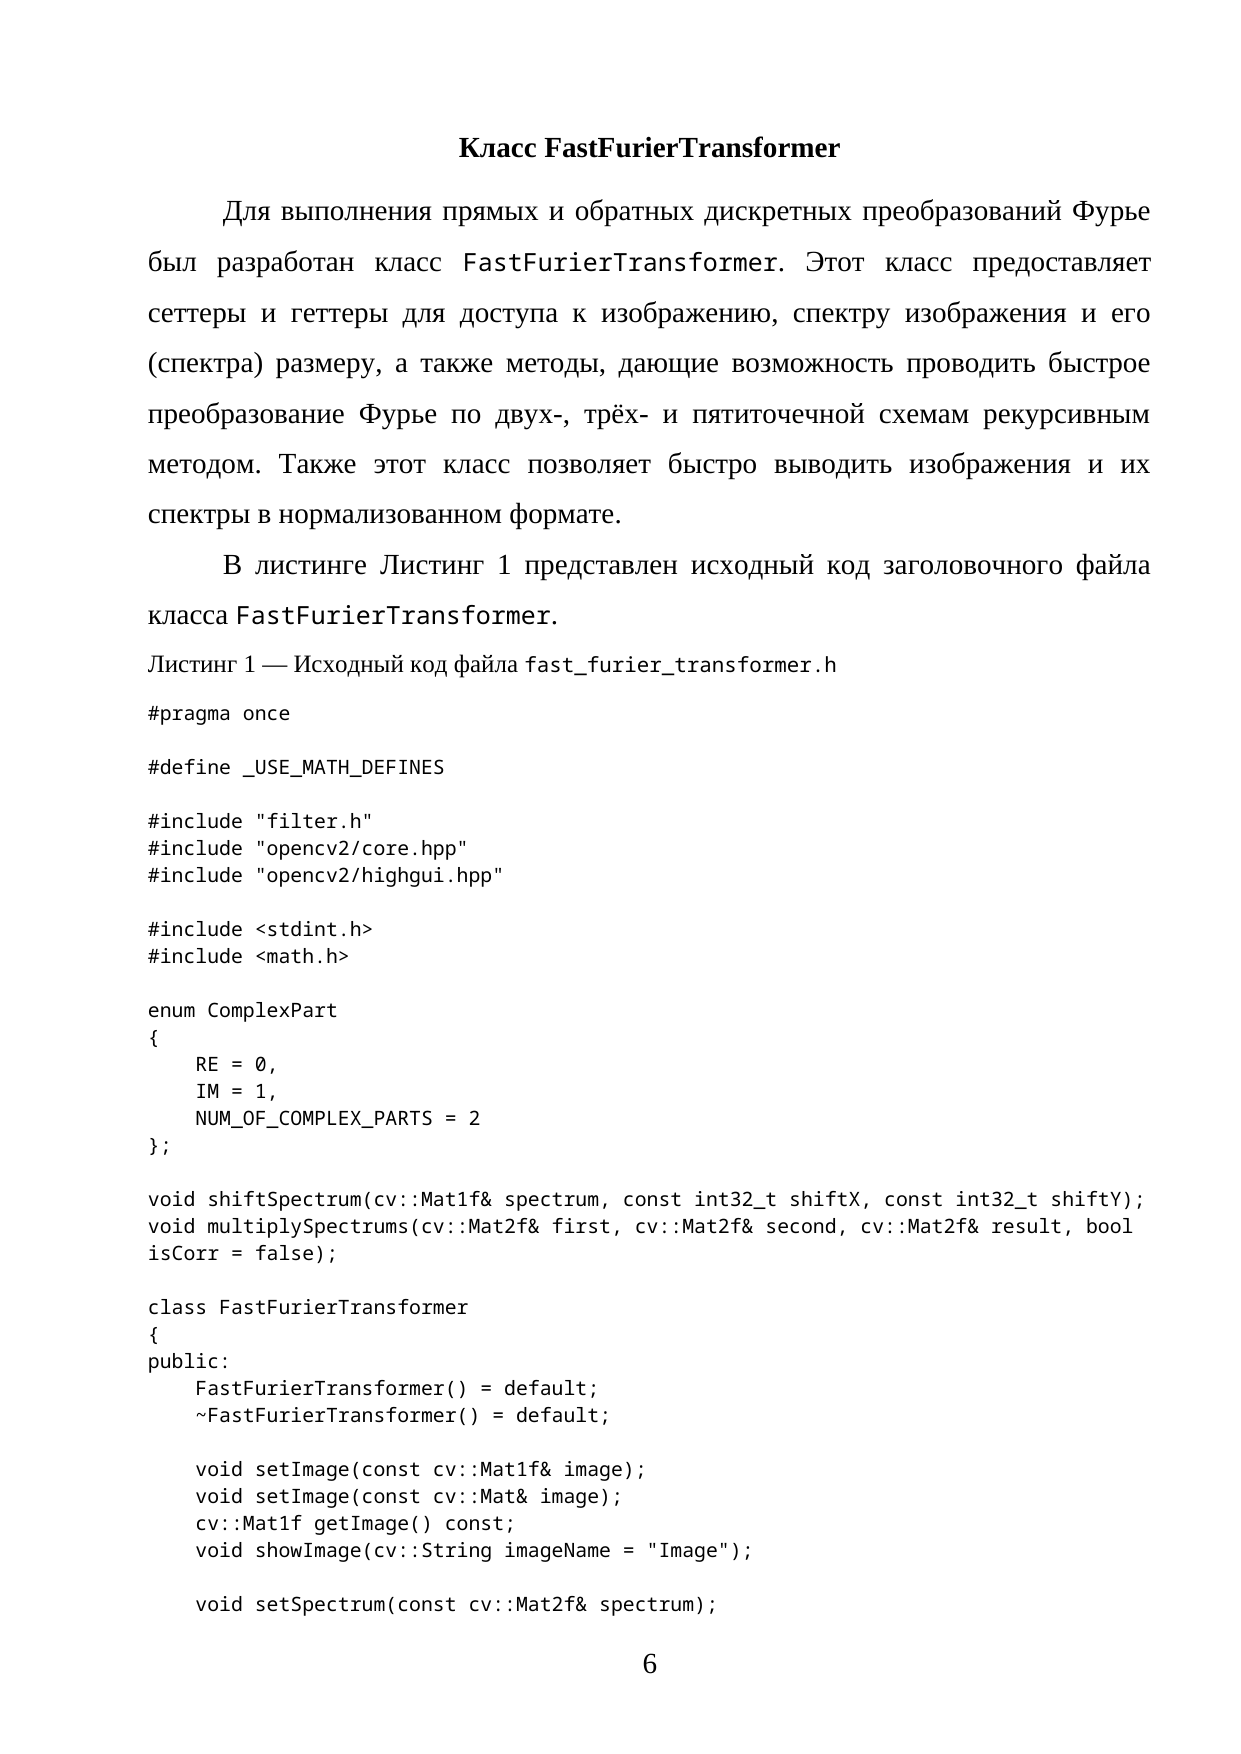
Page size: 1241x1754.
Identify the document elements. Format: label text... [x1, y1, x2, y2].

text void setSpectrum(const cv::Mat2f& spectrum); [148, 1590, 1152, 1617]
text cv::Mat1f getImage() const; [148, 1509, 1152, 1536]
text Для выполнения прямых и обратных дискретных преобразований Фурье был разработан класс FastFurierTransformer. Этот класс предоставляет сеттеры и геттеры для доступа к изображению, спектру изображения и его (спектра) размеру, а также методы, дающие возможность проводить быстрое преобразование Фурье по двух-, трёх- и пятиточечной схемам рекурсивным методом. Также этот класс позволяет быстро выводить изображения и их спектры в нормализованном формате. [148, 193, 1152, 530]
text RE = 0, [148, 1050, 1152, 1077]
text void shiftSpectrum(cv::Mat1f& spectrum, const int32_t shiftX, const int32_t shiftY); [148, 1185, 1152, 1212]
text public: [148, 1347, 1152, 1374]
subtitle Класс FastFurierTransformer [148, 131, 1152, 164]
text enum ComplexPart [148, 996, 1152, 1023]
text #include "opencv2/highgui.hpp" [148, 861, 1152, 888]
text void setImage(const cv::Mat& image); [148, 1482, 1152, 1509]
text { [148, 1320, 1152, 1347]
text ~FastFurierTransformer() = default; [148, 1401, 1152, 1428]
text void showImage(cv::String imageName = "Image"); [148, 1536, 1152, 1563]
text NUM_OF_COMPLEX_PARTS = 2 [148, 1104, 1152, 1131]
text void multiplySpectrums(cv::Mat2f& first, cv::Mat2f& second, cv::Mat2f& result, bool isCorr = false); [148, 1212, 1152, 1266]
text #pragma once [148, 699, 1152, 727]
text { [148, 1023, 1152, 1050]
text Листинг 1 — Исходный код файла fast_furier_transformer.h [148, 649, 1152, 679]
text IM = 1, [148, 1077, 1152, 1104]
text #include "opencv2/core.hpp" [148, 834, 1152, 861]
text }; [148, 1131, 1152, 1158]
text FastFurierTransformer() = default; [148, 1374, 1152, 1401]
text #include <stdint.h> [148, 915, 1152, 942]
text #define _USE_MATH_DEFINES [148, 753, 1152, 781]
text #include <math.h> [148, 942, 1152, 969]
text class FastFurierTransformer [148, 1293, 1152, 1320]
text В листинге 1 представлен исходный код заголовочного файла класса FastFurierTransformer. [148, 547, 1152, 632]
text #include "filter.h" [148, 807, 1152, 834]
text void setImage(const cv::Mat1f& image); [148, 1455, 1152, 1482]
